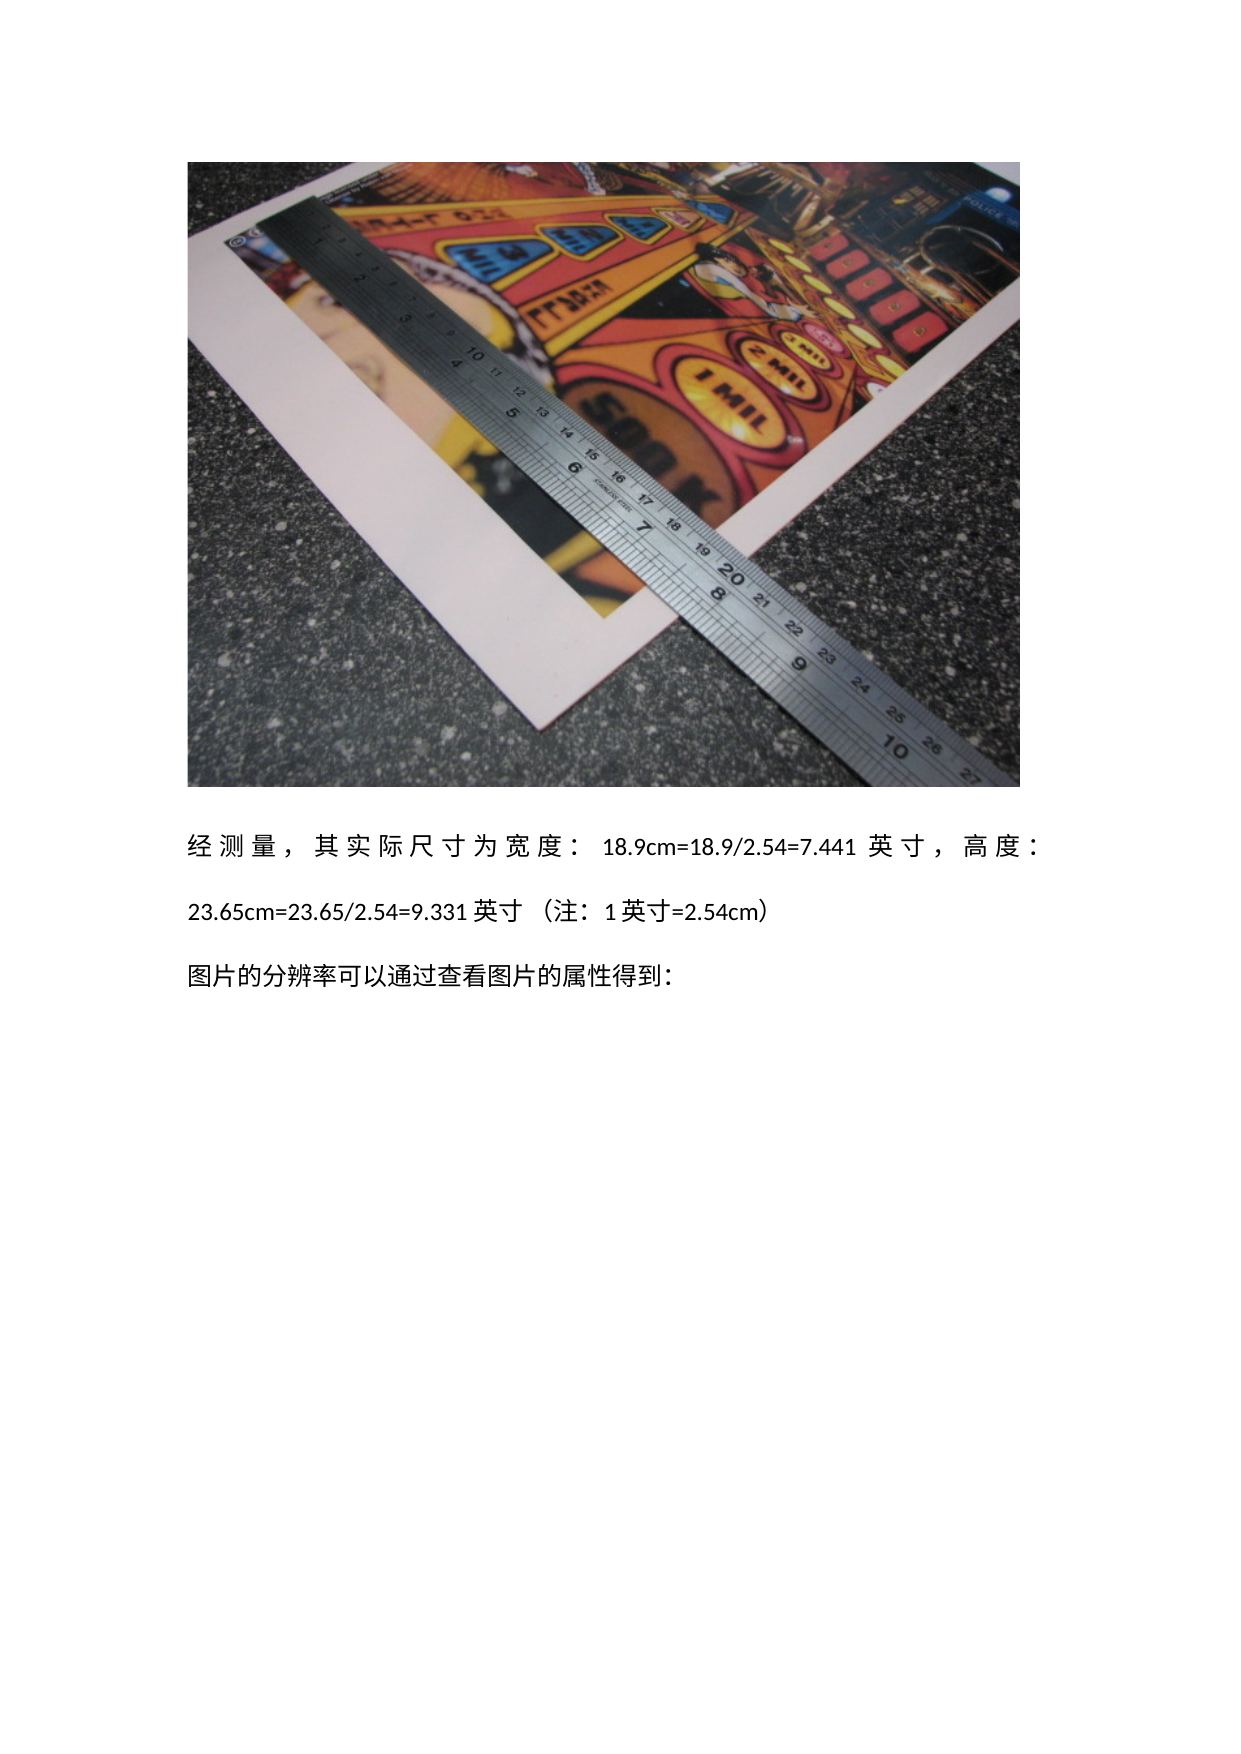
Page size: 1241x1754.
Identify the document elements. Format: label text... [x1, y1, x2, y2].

text 经测量，其实际尺寸为宽度：18.9cm=18.9/2.54=7.441英寸，高度：23.65cm=23.65/2.54=9.331英寸 （注：1英寸=2.54cm） [187, 812, 1053, 942]
picture [187, 162, 1020, 787]
text 图片的分辨率可以通过查看图片的属性得到： [187, 942, 1053, 1007]
